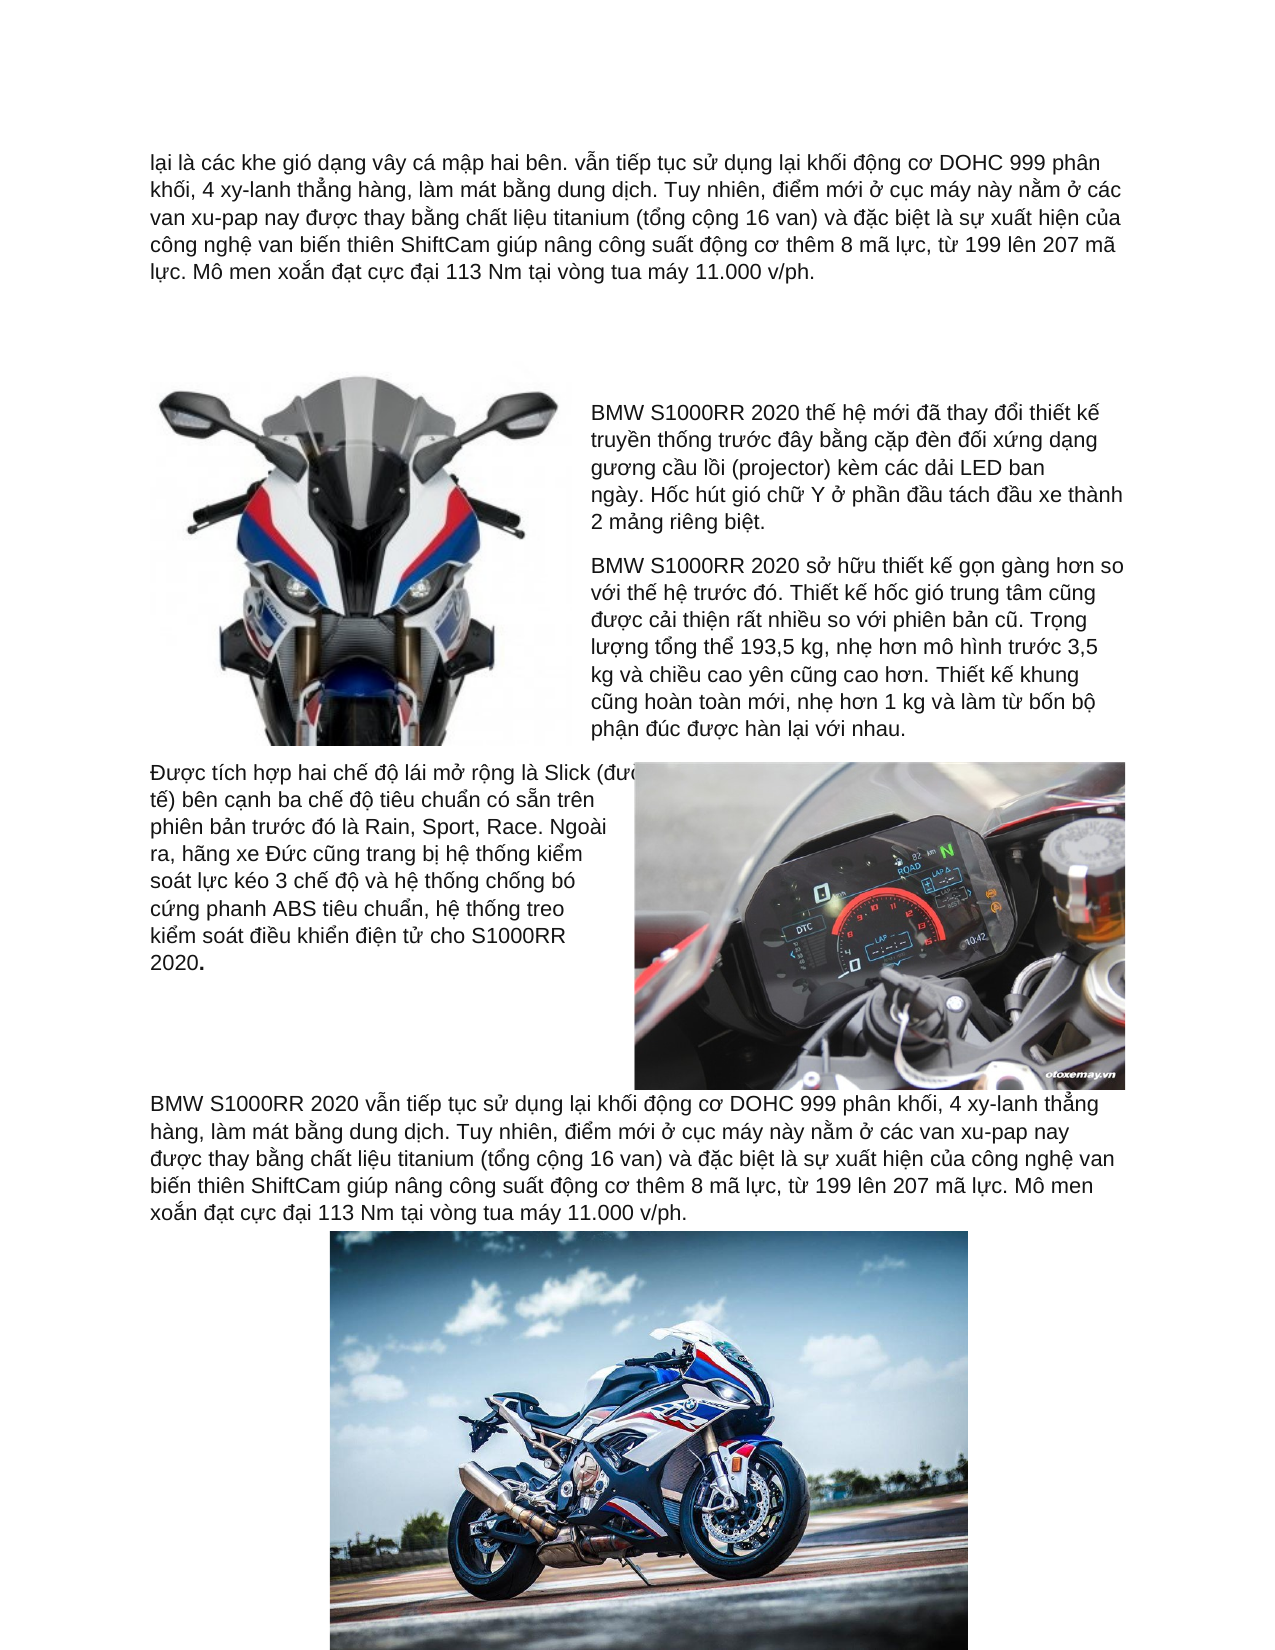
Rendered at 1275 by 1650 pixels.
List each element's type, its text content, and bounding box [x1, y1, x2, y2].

picture [634, 762, 1125, 1090]
text BMW S1000RR 2020 thế hệ mới đã thay đổi thiết kế truyền thống trước đây bằng cặp đèn đối xứng dạng gương cầu lồi (projector) kèm các dải LED ban ngày. Hốc hút gió chữ Y ở phần đầu tách đầu xe thành 2 mảng riêng biệt. [572, 400, 1125, 534]
text BMW S1000RR 2020 vẫn tiếp tục sử dụng lại khối động cơ DOHC 999 phân khối, 4 xy-lanh thẳng hàng, làm mát bằng dung dịch. Tuy nhiên, điểm mới ở cục máy này nằm ở các van xu-pap nay được thay bằng chất liệu titanium (tổng cộng 16 van) và đặc biệt là sự xuất hiện của công nghệ van biến thiên ShiftCam giúp nâng công suất động cơ thêm 8 mã lực, từ 199 lên 207 mã lực. Mô men xoắn đạt cực đại 113 Nm tại vòng tua máy 11.000 v/ph. [150, 1091, 1125, 1225]
text Được tích hợp hai chế độ lái mở rộng là Slick (đường đua) và User (tùy chỉnh theo điều kiện thực tế) bên cạnh ba chế độ tiêu chuẩn có sẵn trên phiên bản trước đó là Rain, Sport, Race. Ngoài ra, hãng xe Đức cũng trang bị hệ thống kiểm soát lực kéo 3 chế độ và hệ thống chống bó cứng phanh ABS tiêu chuẩn, hệ thống treo kiểm soát điều khiển điện tử cho S1000RR 2020. [150, 760, 1125, 975]
picture [329, 1231, 968, 1650]
picture [150, 351, 572, 746]
text BMW S1000RR 2020 sở hữu thiết kế gọn gàng hơn so với thế hệ trước đó. Thiết kế hốc gió trung tâm cũng được cải thiện rất nhiều so với phiên bản cũ. Trọng lượng tổng thể 193,5 kg, nhẹ hơn mô hình trước 3,5 kg và chiều cao yên cũng cao hơn. Thiết kế khung cũng hoàn toàn mới, nhẹ hơn 1 kg và làm từ bốn bộ phận đúc được hàn lại với nhau. [572, 553, 1125, 741]
